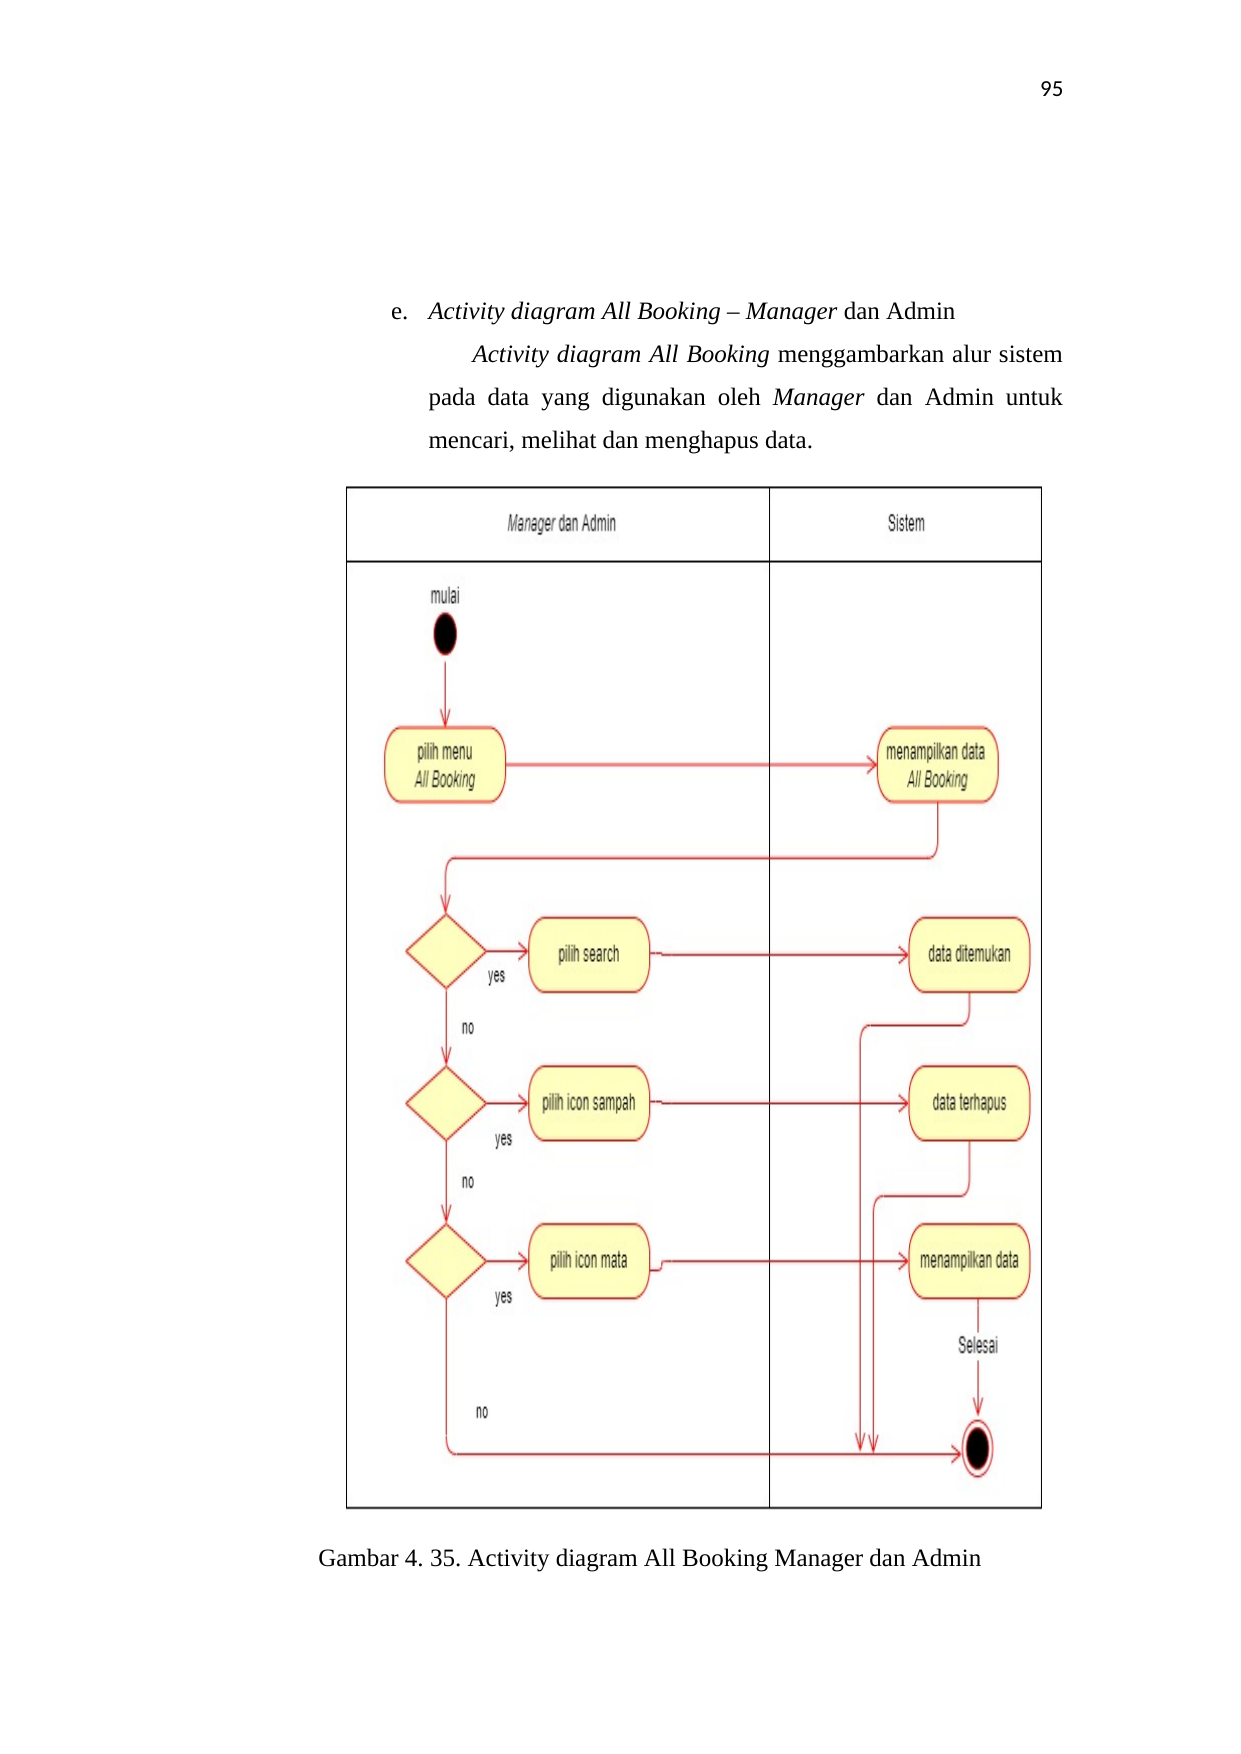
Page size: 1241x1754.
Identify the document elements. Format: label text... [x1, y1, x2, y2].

list Activity diagram All Booking – Manager dan Admin [391, 296, 1063, 325]
picture [345, 485, 1043, 1513]
text Gambar 4. 35. Activity diagram All Booking Manager dan Admin [236, 1543, 1063, 1572]
text Activity diagram All Booking menggambarkan alur sistem pada data yang digunakan oleh Manager dan Admin untuk mencari, melihat dan menghapus data. [428, 339, 1063, 454]
